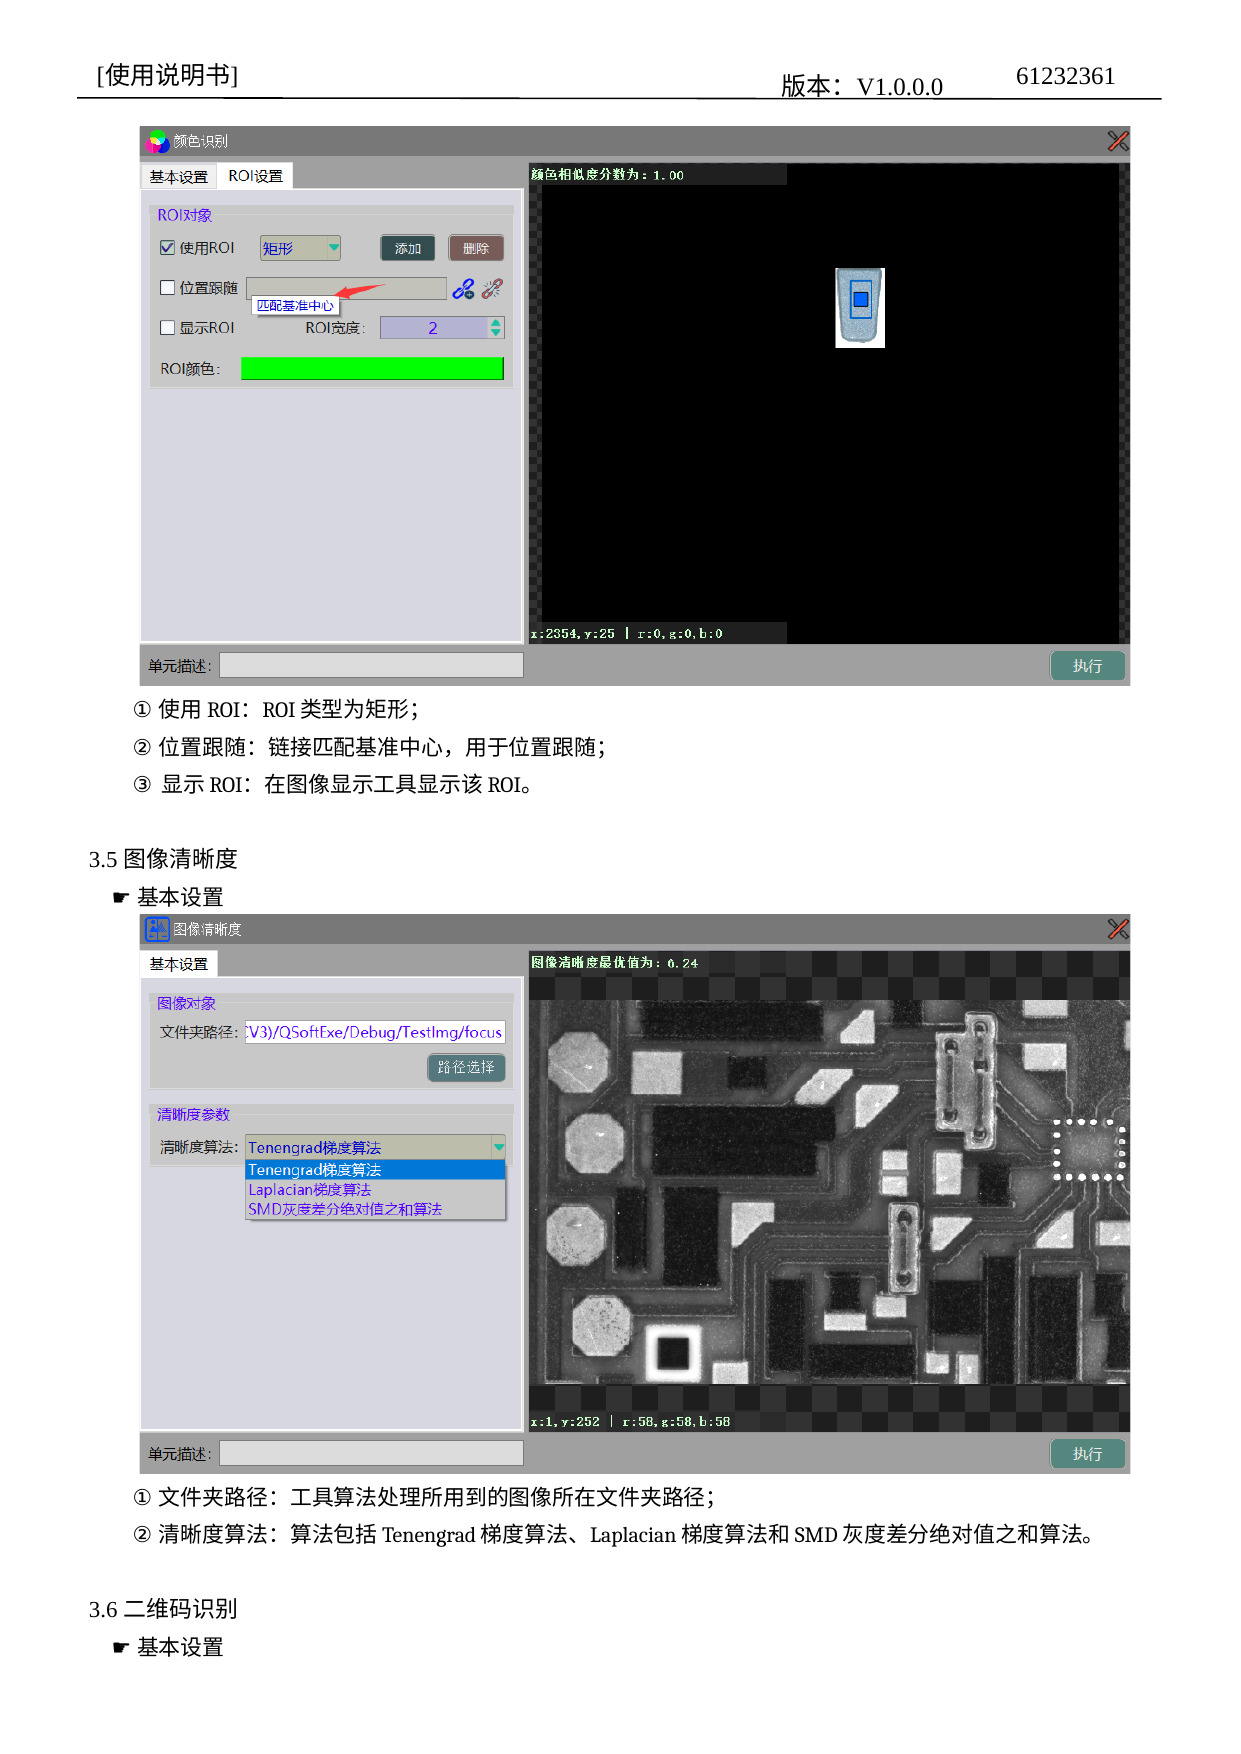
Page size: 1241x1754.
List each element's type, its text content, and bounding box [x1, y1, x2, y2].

text ☛ 基本设置 [89, 1627, 1181, 1664]
picture [139, 914, 1131, 1474]
text ②位置跟随：链接匹配基准中心，用于位置跟随； [89, 727, 1181, 764]
text ②清晰度算法：算法包括Tenengrad梯度算法、Laplacian梯度算法和SMD灰度差分绝对值之和算法。 [89, 1514, 1181, 1552]
text ③显示ROI：在图像显示工具显示该ROI。 [89, 764, 1181, 802]
subtitle 3.5 图像清晰度 [89, 839, 1181, 877]
subtitle 3.6 二维码识别 [89, 1589, 1181, 1627]
text ①文件夹路径：工具算法处理所用到的图像所在文件夹路径； [89, 1477, 1181, 1514]
picture [139, 126, 1131, 686]
text ①使用ROI：ROI类型为矩形； [89, 689, 1181, 727]
text ☛ 基本设置 [89, 877, 1181, 914]
